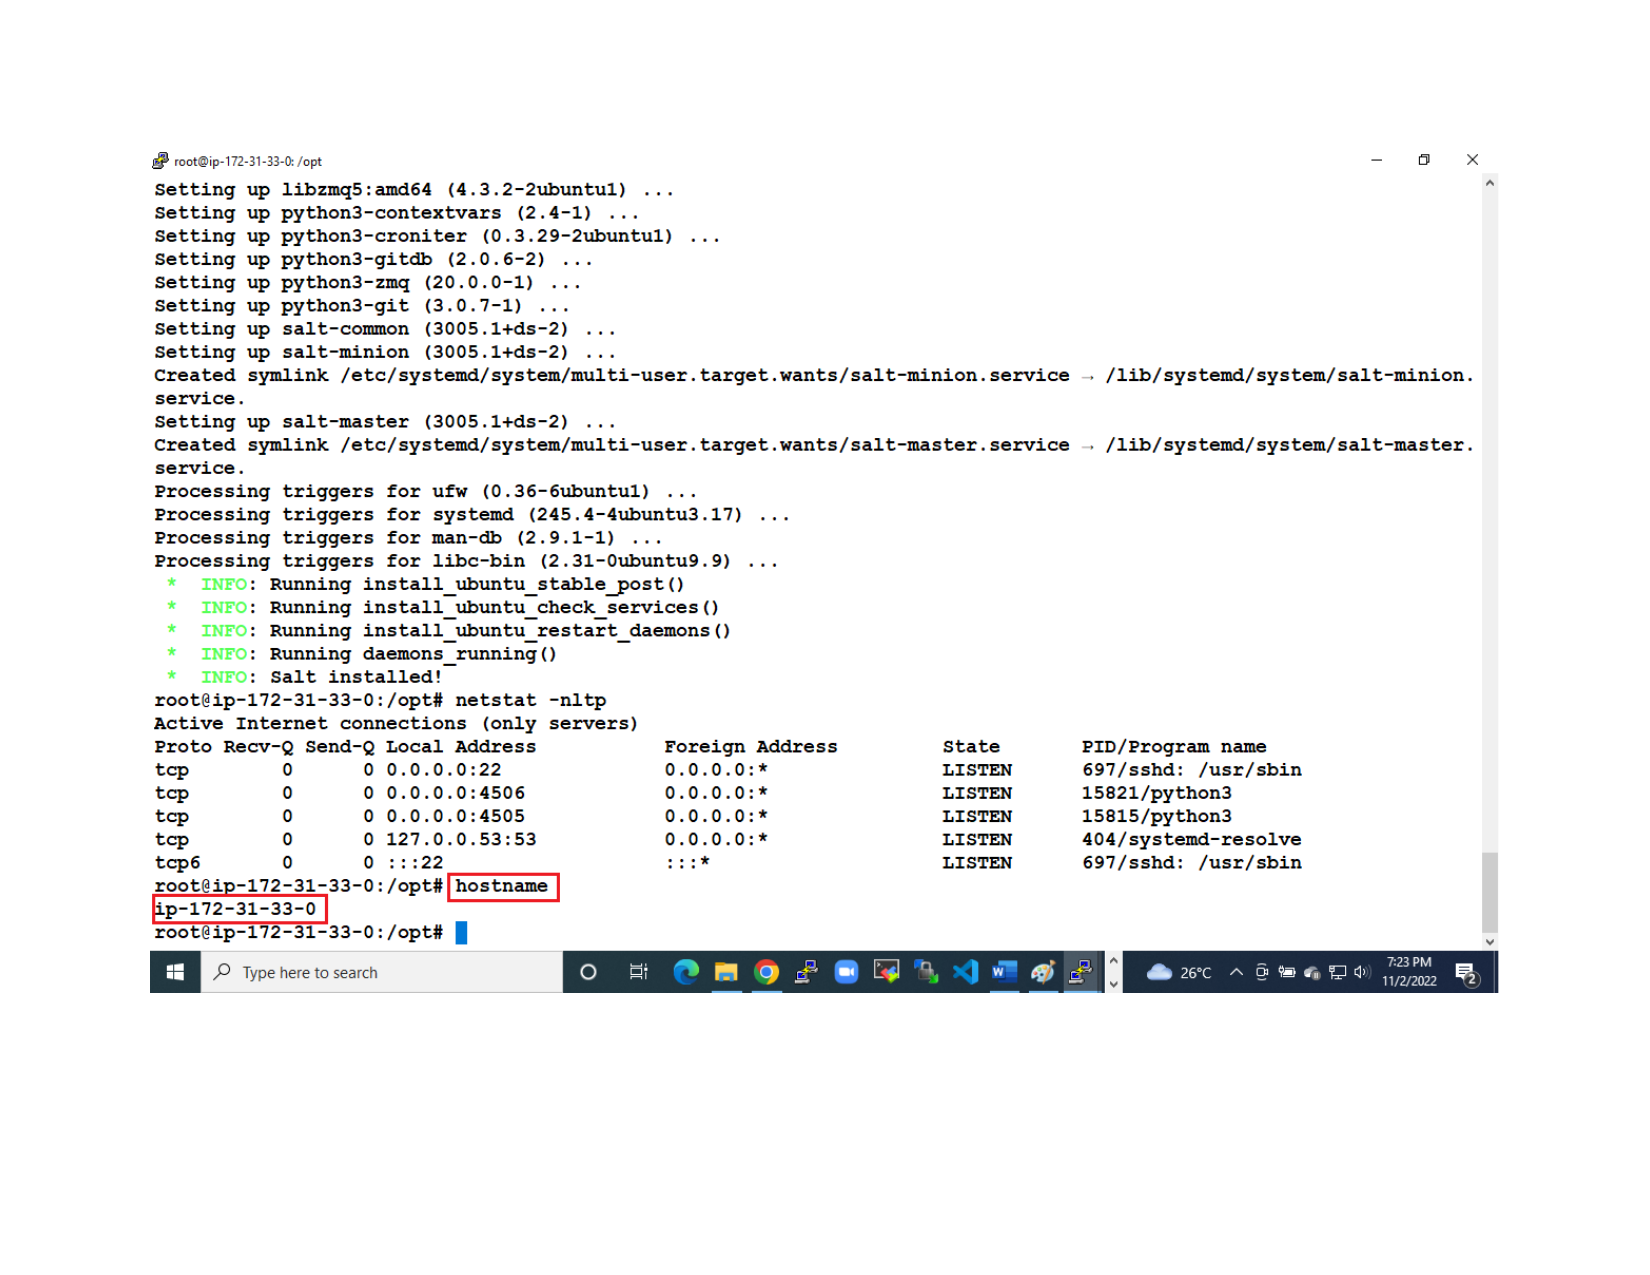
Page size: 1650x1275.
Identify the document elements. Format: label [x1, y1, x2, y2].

picture [150, 150, 1499, 993]
